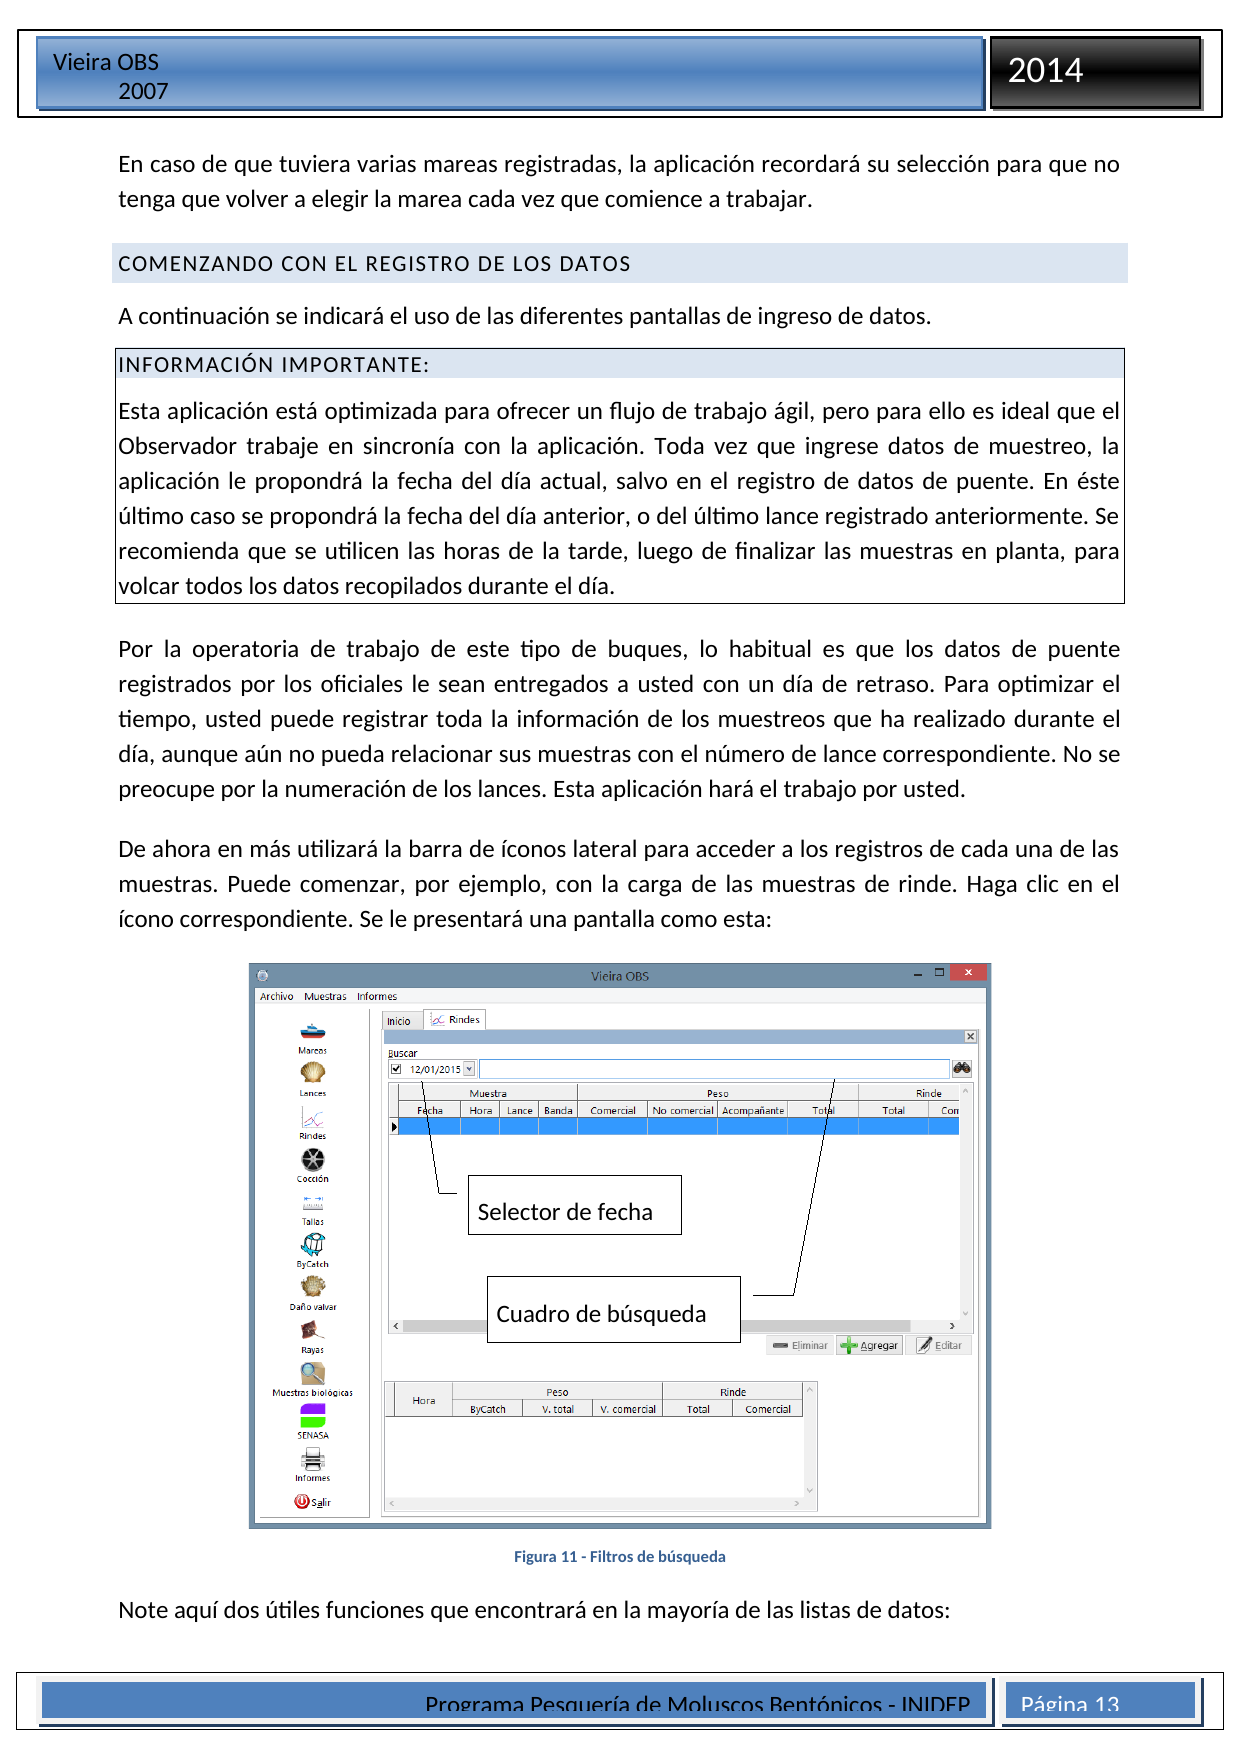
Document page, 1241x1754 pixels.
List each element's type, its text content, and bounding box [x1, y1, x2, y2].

text Esta aplicación está optimizada para ofrecer un flujo de trabajo ágil, pero para ello es ideal que el Observador trabaje en sincronía con la aplicación. Toda vez que ingrese datos de muestreo, la aplicación le propondrá la fecha del día actual, salvo en el registro de datos de puente. En éste último caso se propondrá la fecha del día anterior, o del último lance registrado anteriormente. Se recomienda que se utilicen las horas de la tarde, luego de finalizar las muestras en planta, para volcar todos los datos recopilados durante el día. [116, 392, 1124, 603]
text De ahora en más utilizará la barra de íconos lateral para acceder a los registros de cada una de las muestras. Puede comenzar, por ejemplo, con la carga de las muestras de rinde. Haga clic en el ícono correspondiente. Se le presentará una pantalla como esta: [118, 833, 1122, 934]
picture [248, 963, 992, 1529]
text Note aquí dos útiles funciones que encontrará en la mayoría de las listas de datos: [118, 1594, 1122, 1625]
text Por la operatoria de trabajo de este tipo de buques, lo habitual es que los datos de puente registrados por los oficiales le sean entregados a usted con un día de retraso. Para optimizar el tiempo, usted puede registrar toda la información de los muestreos que ha realizado durante el día, aunque aún no pueda relacionar sus muestras con el número de lance correspondiente. No se preocupe por la numeración de los lances. Esta aplicación hará el trabajo por usted. [118, 633, 1122, 804]
subtitle Comenzando con el registro de los datos [118, 249, 1122, 277]
text A continuación se indicará el uso de las diferentes pantallas de ingreso de datos. [118, 300, 1122, 330]
text En caso de que tuviera varias mareas registradas, la aplicación recordará su selección para que no tenga que volver a elegir la marea cada vez que comience a trabajar. [118, 148, 1122, 213]
text Información importante: [116, 349, 1124, 378]
